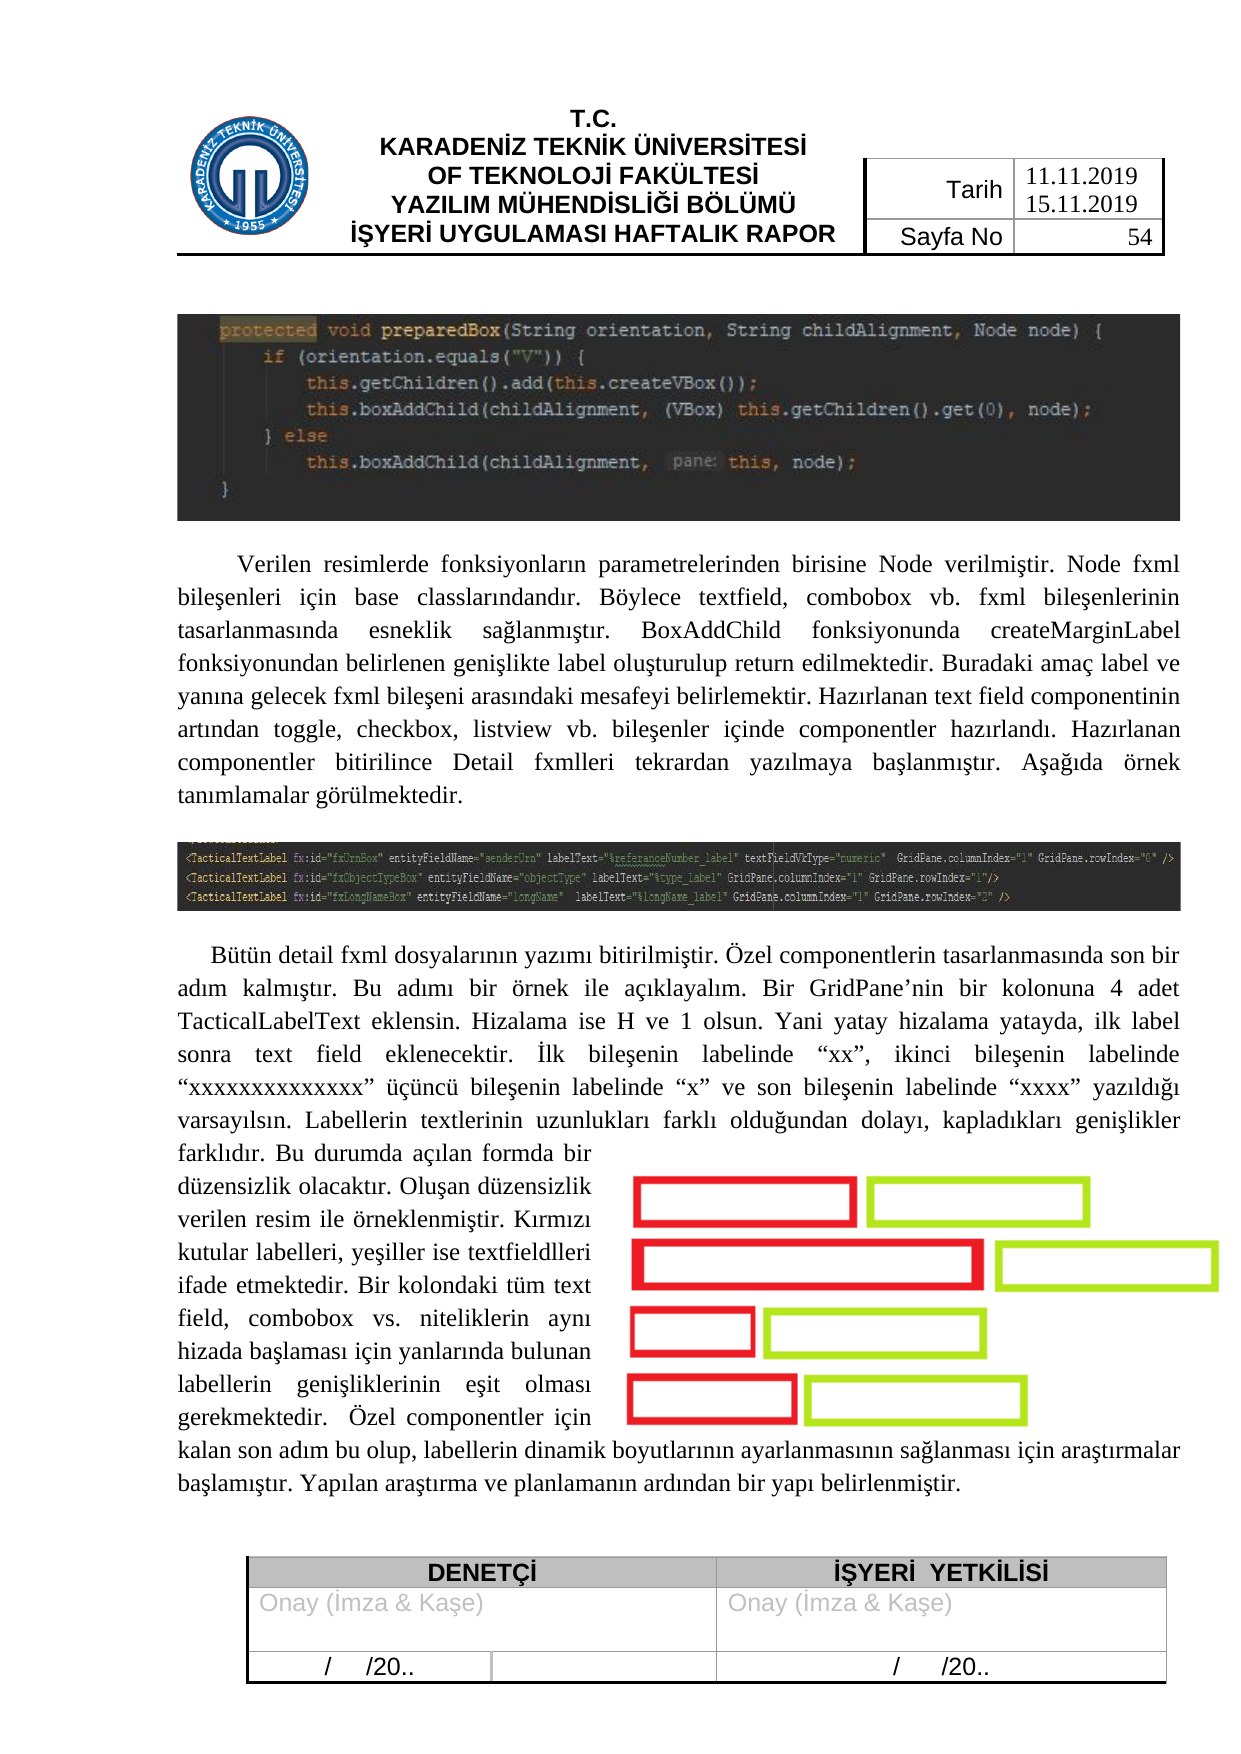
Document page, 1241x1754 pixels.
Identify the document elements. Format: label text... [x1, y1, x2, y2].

table_cell Tarih [867, 159, 1013, 218]
table_header DENETÇİ [249, 1558, 716, 1587]
table_cell Onay (İmza & Kaşe) [249, 1588, 716, 1651]
table_cell [493, 1652, 716, 1681]
table_header T.C. KARADENİZ TEKNİK ÜNİVERSİTESİ OF TEKNOLOJİ FAKÜLTESİ YAZILIM MÜHENDİSLİĞİ BÖLÜMÜ İŞYERİ UYGULAMASI HAFTALIK RAPOR [322, 98, 865, 253]
table_cell / /20.. [717, 1652, 1166, 1681]
table_cell / /20.. [249, 1652, 490, 1681]
picture [610, 1153, 1227, 1433]
table_cell 54 [1015, 220, 1162, 253]
picture [177, 842, 1181, 911]
table_cell Sayfa No [867, 220, 1013, 253]
picture [190, 116, 309, 235]
table_header İŞYERİ YETKİLİSİ [717, 1558, 1166, 1587]
picture [177, 314, 1181, 521]
table_cell 11.11.2019 15.11.2019 [1015, 159, 1162, 218]
table_cell Onay (İmza & Kaşe) [717, 1588, 1166, 1651]
table_header [177, 98, 322, 253]
